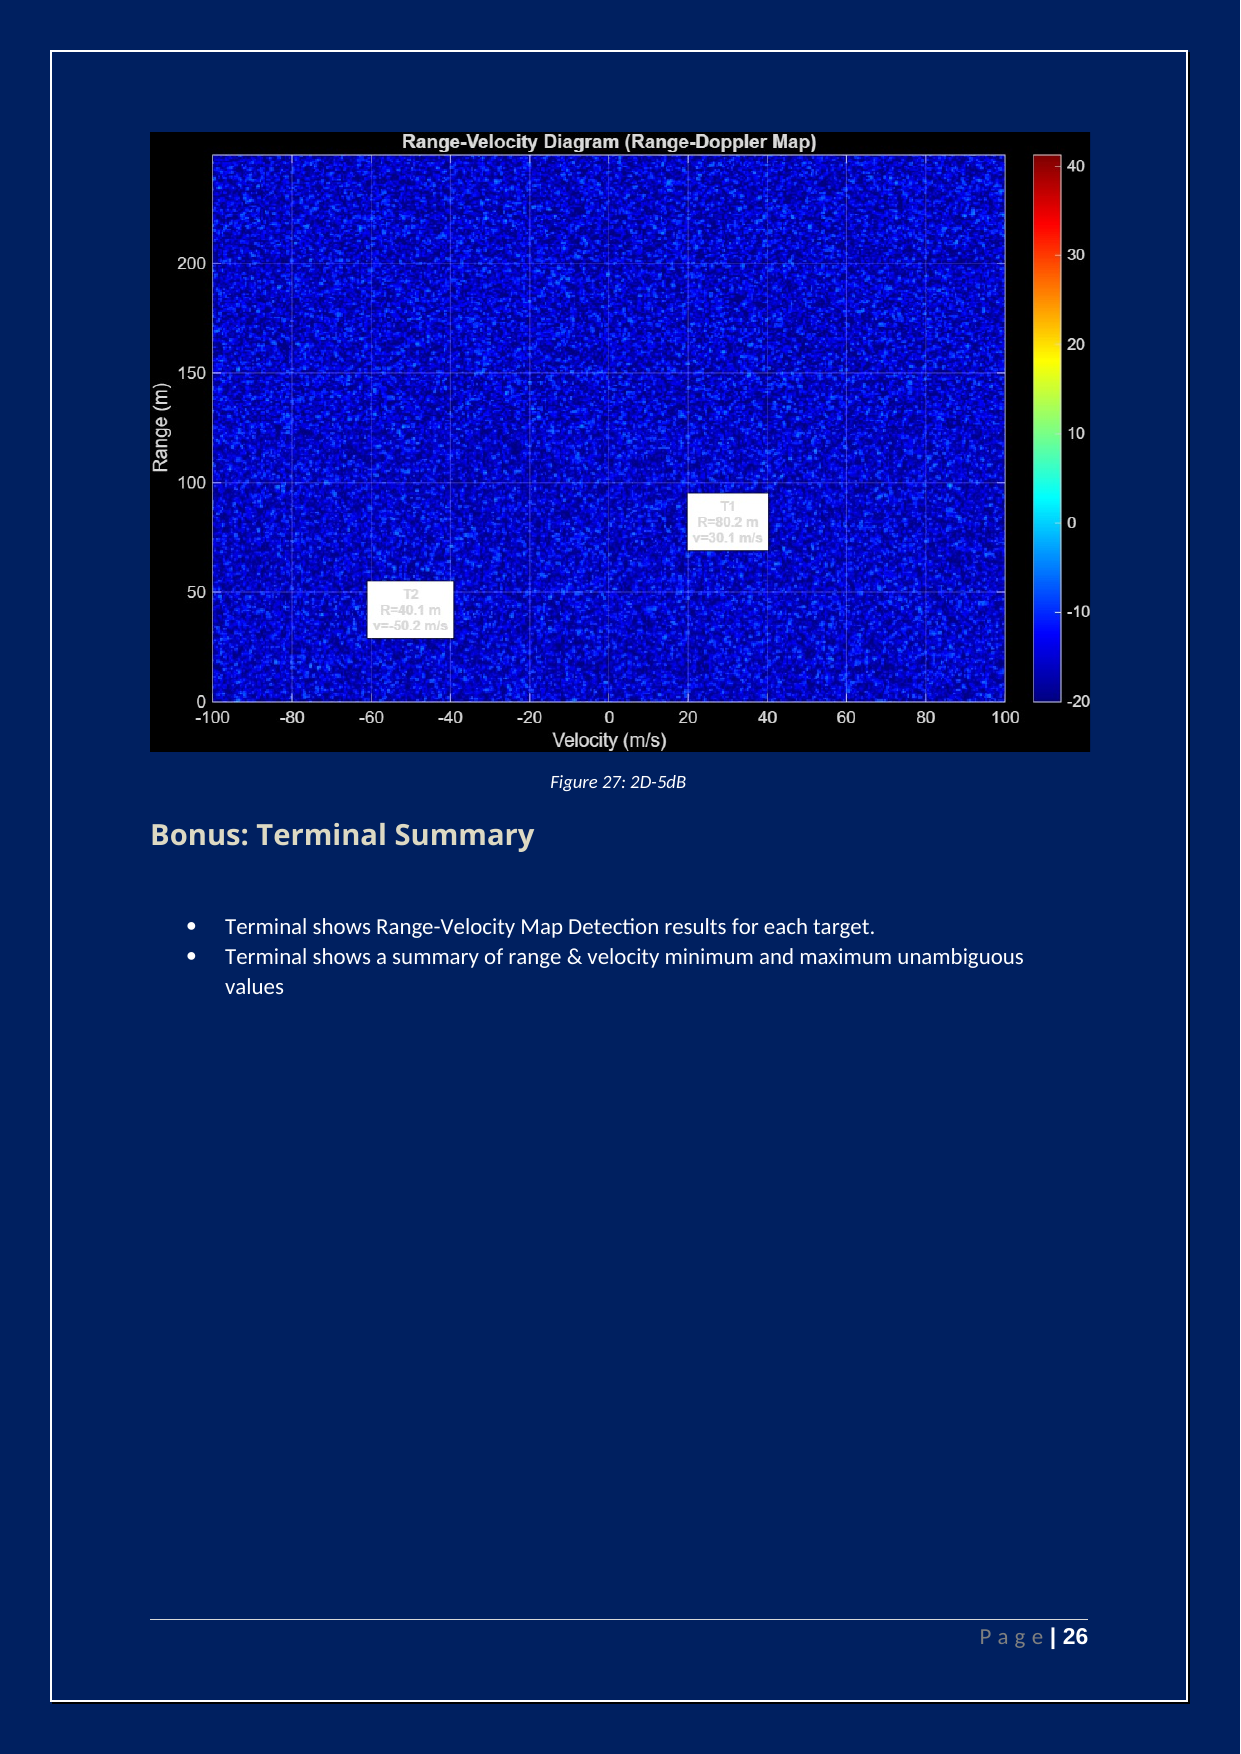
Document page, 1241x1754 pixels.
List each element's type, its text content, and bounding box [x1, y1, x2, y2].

list Terminal shows a summary of range & velocity minimum and maximum unambiguous values [187, 942, 1088, 1000]
list Terminal shows Range-Velocity Map Detection results for each target. [187, 912, 1088, 940]
text Figure 27: 2D-5dB [150, 770, 1088, 793]
picture [150, 132, 1091, 752]
subtitle Bonus: Terminal Summary [150, 814, 1088, 853]
